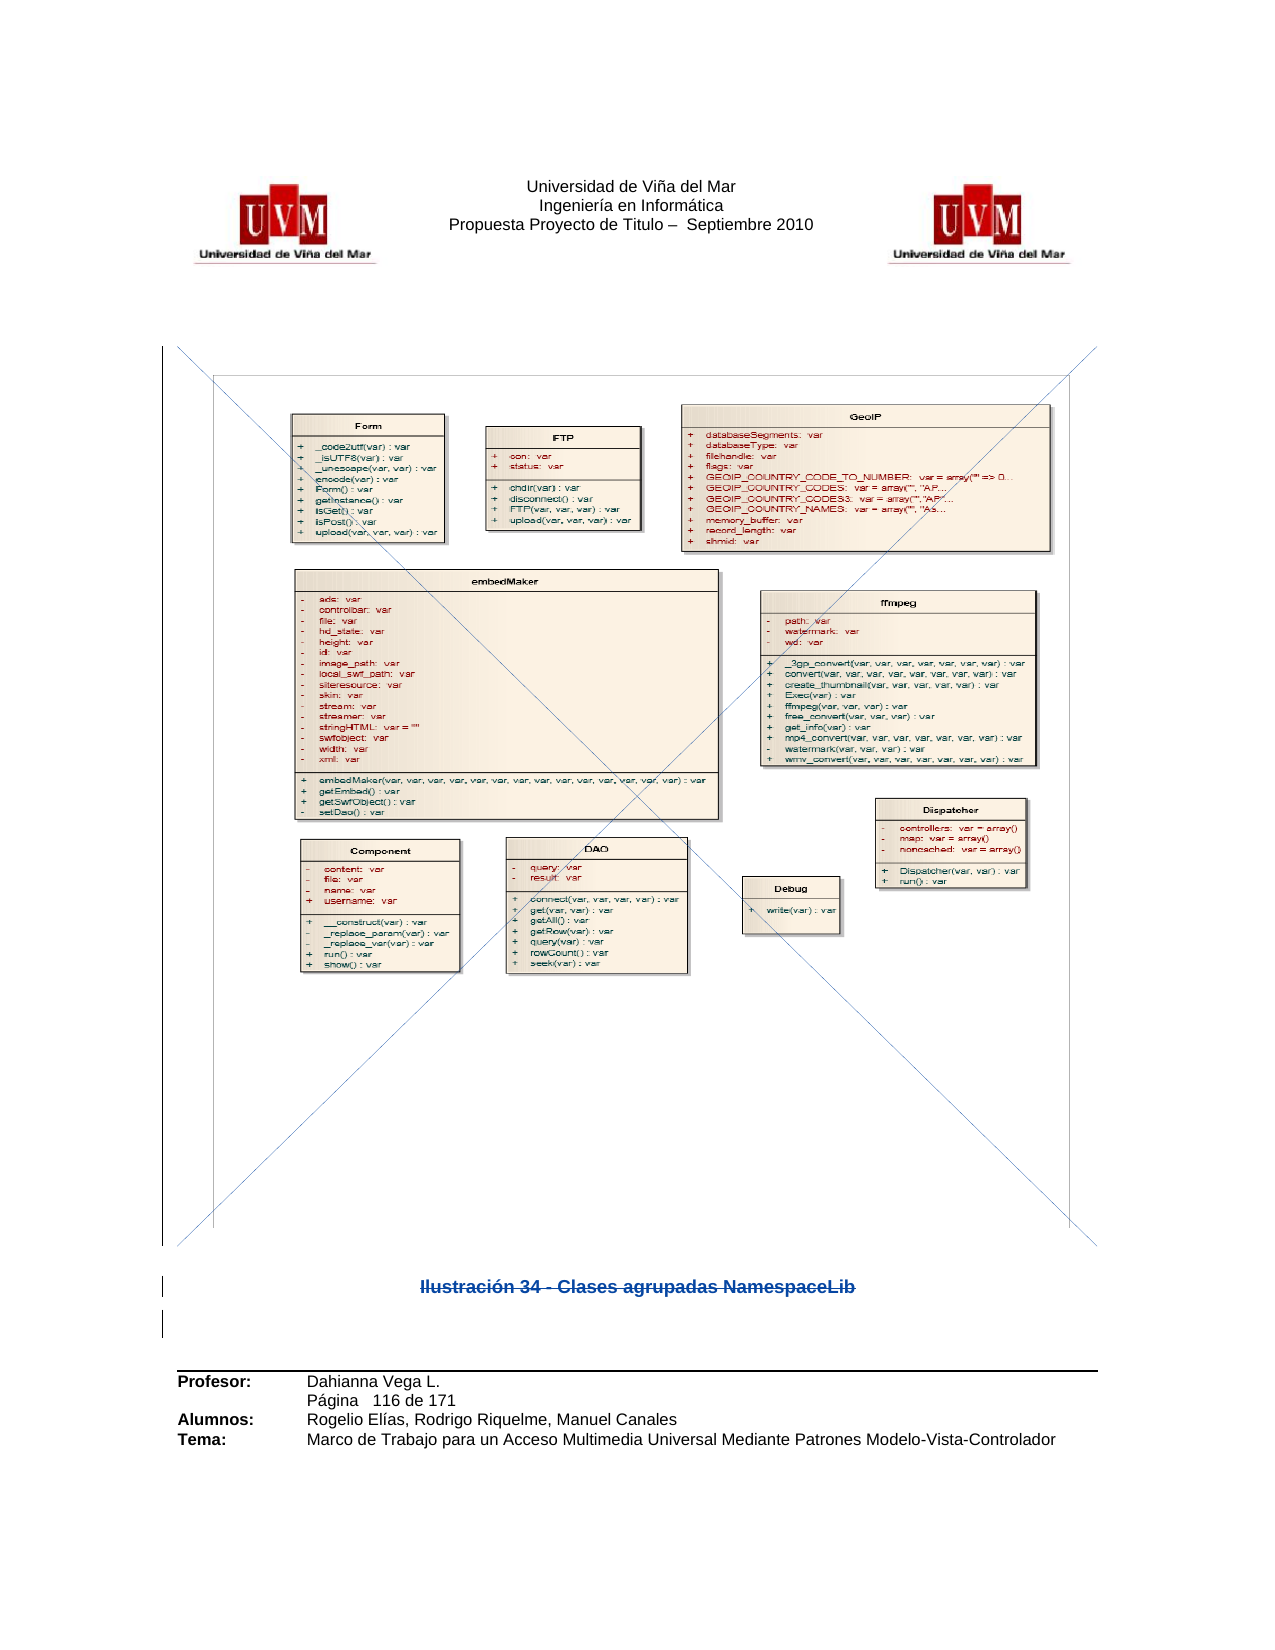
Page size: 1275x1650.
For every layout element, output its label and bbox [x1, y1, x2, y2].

picture [638, 347, 1098, 1246]
picture [178, 798, 1096, 1247]
picture [178, 346, 1096, 795]
picture [177, 176, 390, 267]
picture [177, 348, 636, 1245]
picture [871, 176, 1084, 267]
